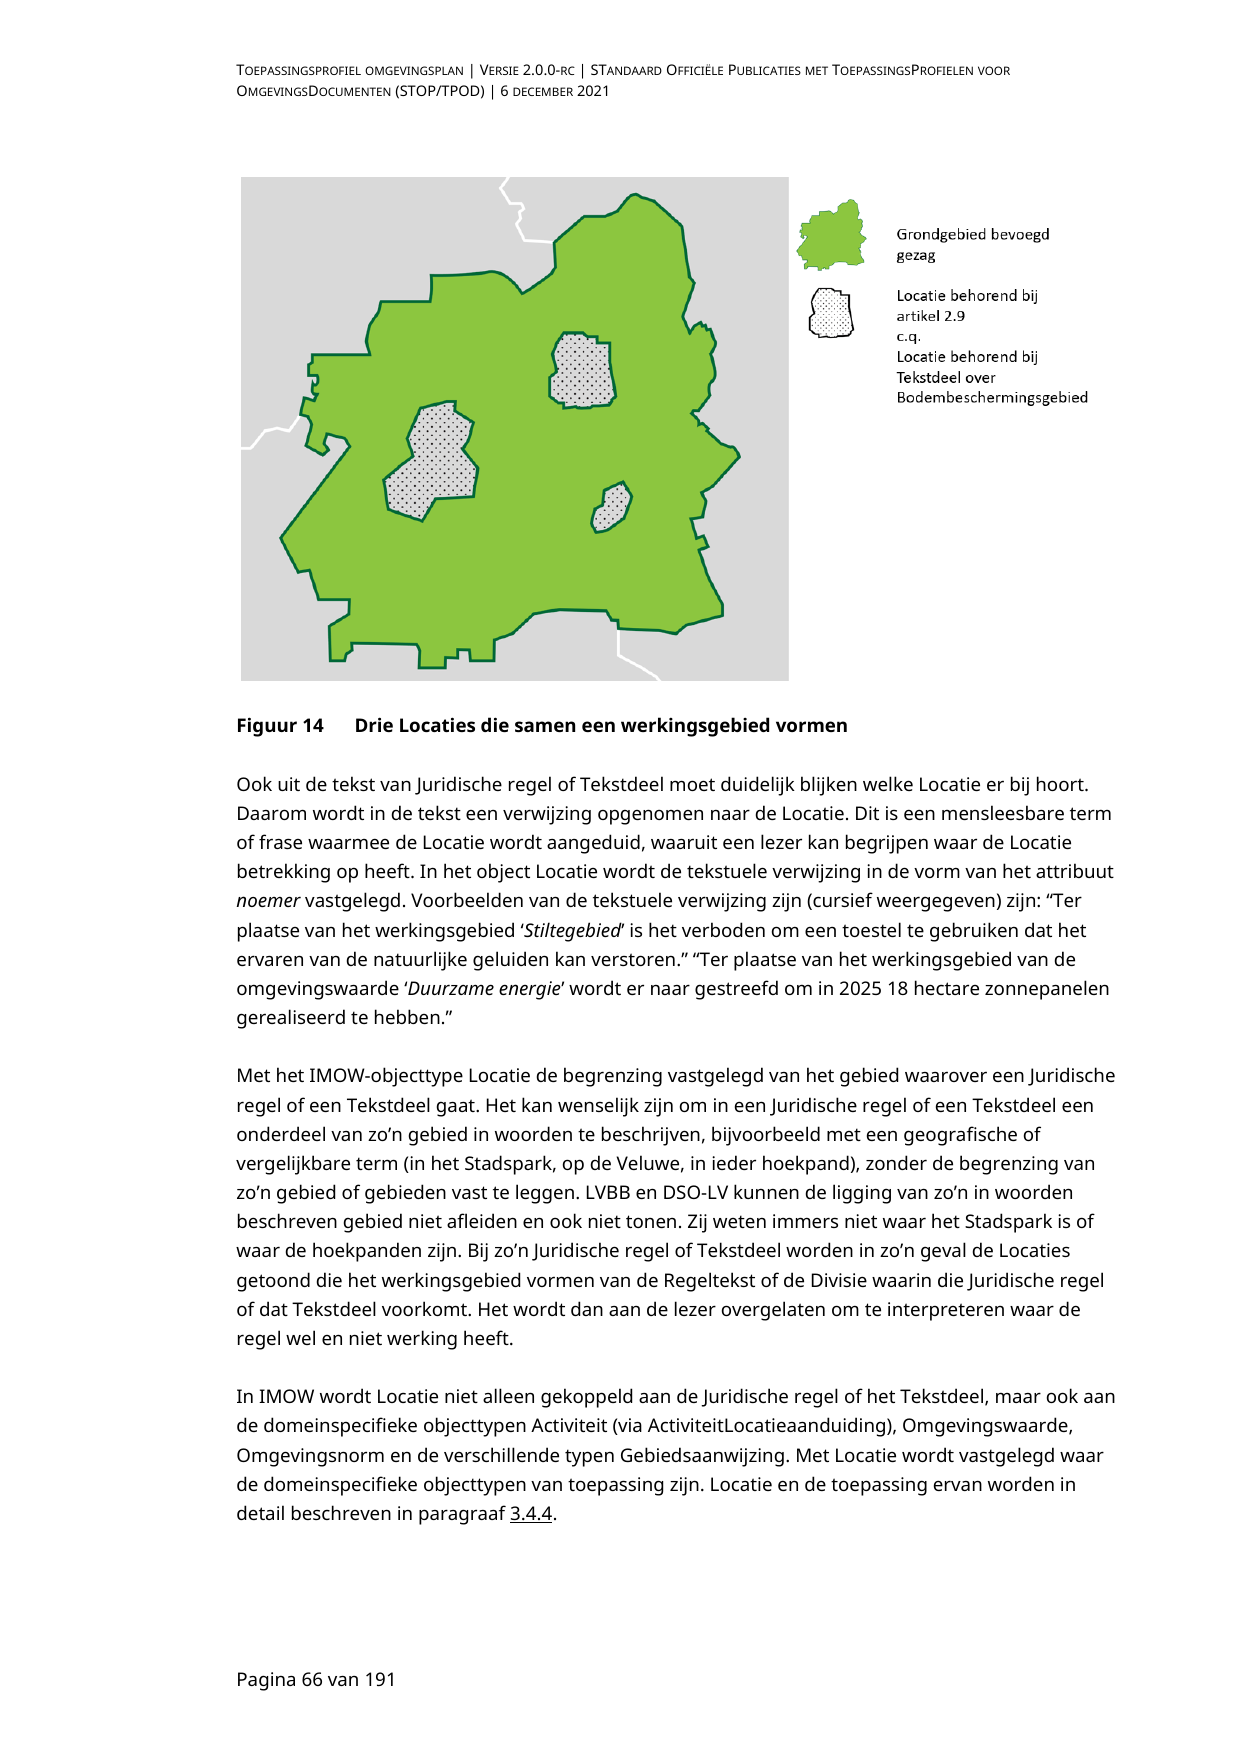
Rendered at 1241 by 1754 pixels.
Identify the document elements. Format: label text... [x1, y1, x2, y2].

picture [241, 177, 1112, 681]
text Ook uit de tekst van Juridische regel of Tekstdeel moet duidelijk blijken welke Locatie er bij hoort. Daarom wordt in de tekst een verwijzing opgenomen naar de Locatie. Dit is een mensleesbare term of frase waarmee de Locatie wordt aangeduid, waaruit een lezer kan begrijpen waar de Locatie betrekking op heeft. In het object Locatie wordt de tekstuele verwijzing in de vorm van het attribuut noemer vastgelegd. Voorbeelden van de tekstuele verwijzing zijn (cursief weergegeven) zijn: “Ter plaatse van het werkingsgebied ‘Stiltegebied’ is het verboden om een toestel te gebruiken dat het ervaren van de natuurlijke geluiden kan verstoren.” “Ter plaatse van het werkingsgebied van de omgevingswaarde ‘Duurzame energie’ wordt er naar gestreefd om in 2025 18 hectare zonnepanelen gerealiseerd te hebben.” [236, 768, 1122, 1030]
text Met het IMOW-objecttype Locatie de begrenzing vastgelegd van het gebied waarover een Juridische regel of een Tekstdeel gaat. Het kan wenselijk zijn om in een Juridische regel of een Tekstdeel een onderdeel van zo’n gebied in woorden te beschrijven, bijvoorbeeld met een geografische of vergelijkbare term (in het Stadspark, op de Veluwe, in ieder hoekpand), zonder de begrenzing van zo’n gebied of gebieden vast te leggen. LVBB en DSO-LV kunnen de ligging van zo’n in woorden beschreven gebied niet afleiden en ook niet tonen. Zij weten immers niet waar het Stadspark is of waar de hoekpanden zijn. Bij zo’n Juridische regel of Tekstdeel worden in zo’n geval de Locaties getoond die het werkingsgebied vormen van de Regeltekst of de Divisie waarin die Juridische regel of dat Tekstdeel voorkomt. Het wordt dan aan de lezer overgelaten om te interpreteren waar de regel wel en niet werking heeft. [236, 1059, 1122, 1351]
text Drie Locaties die samen een werkingsgebied vormen [236, 709, 1122, 739]
text In IMOW wordt Locatie niet alleen gekoppeld aan de Juridische regel of het Tekstdeel, maar ook aan de domeinspecifieke objecttypen Activiteit (via ActiviteitLocatieaanduiding), Omgevingswaarde, Omgevingsnorm en de verschillende typen Gebiedsaanwijzing. Met Locatie wordt vastgelegd waar de domeinspecifieke objecttypen van toepassing zijn. Locatie en de toepassing ervan worden in detail beschreven in paragraaf 6.4.4. [236, 1380, 1122, 1526]
